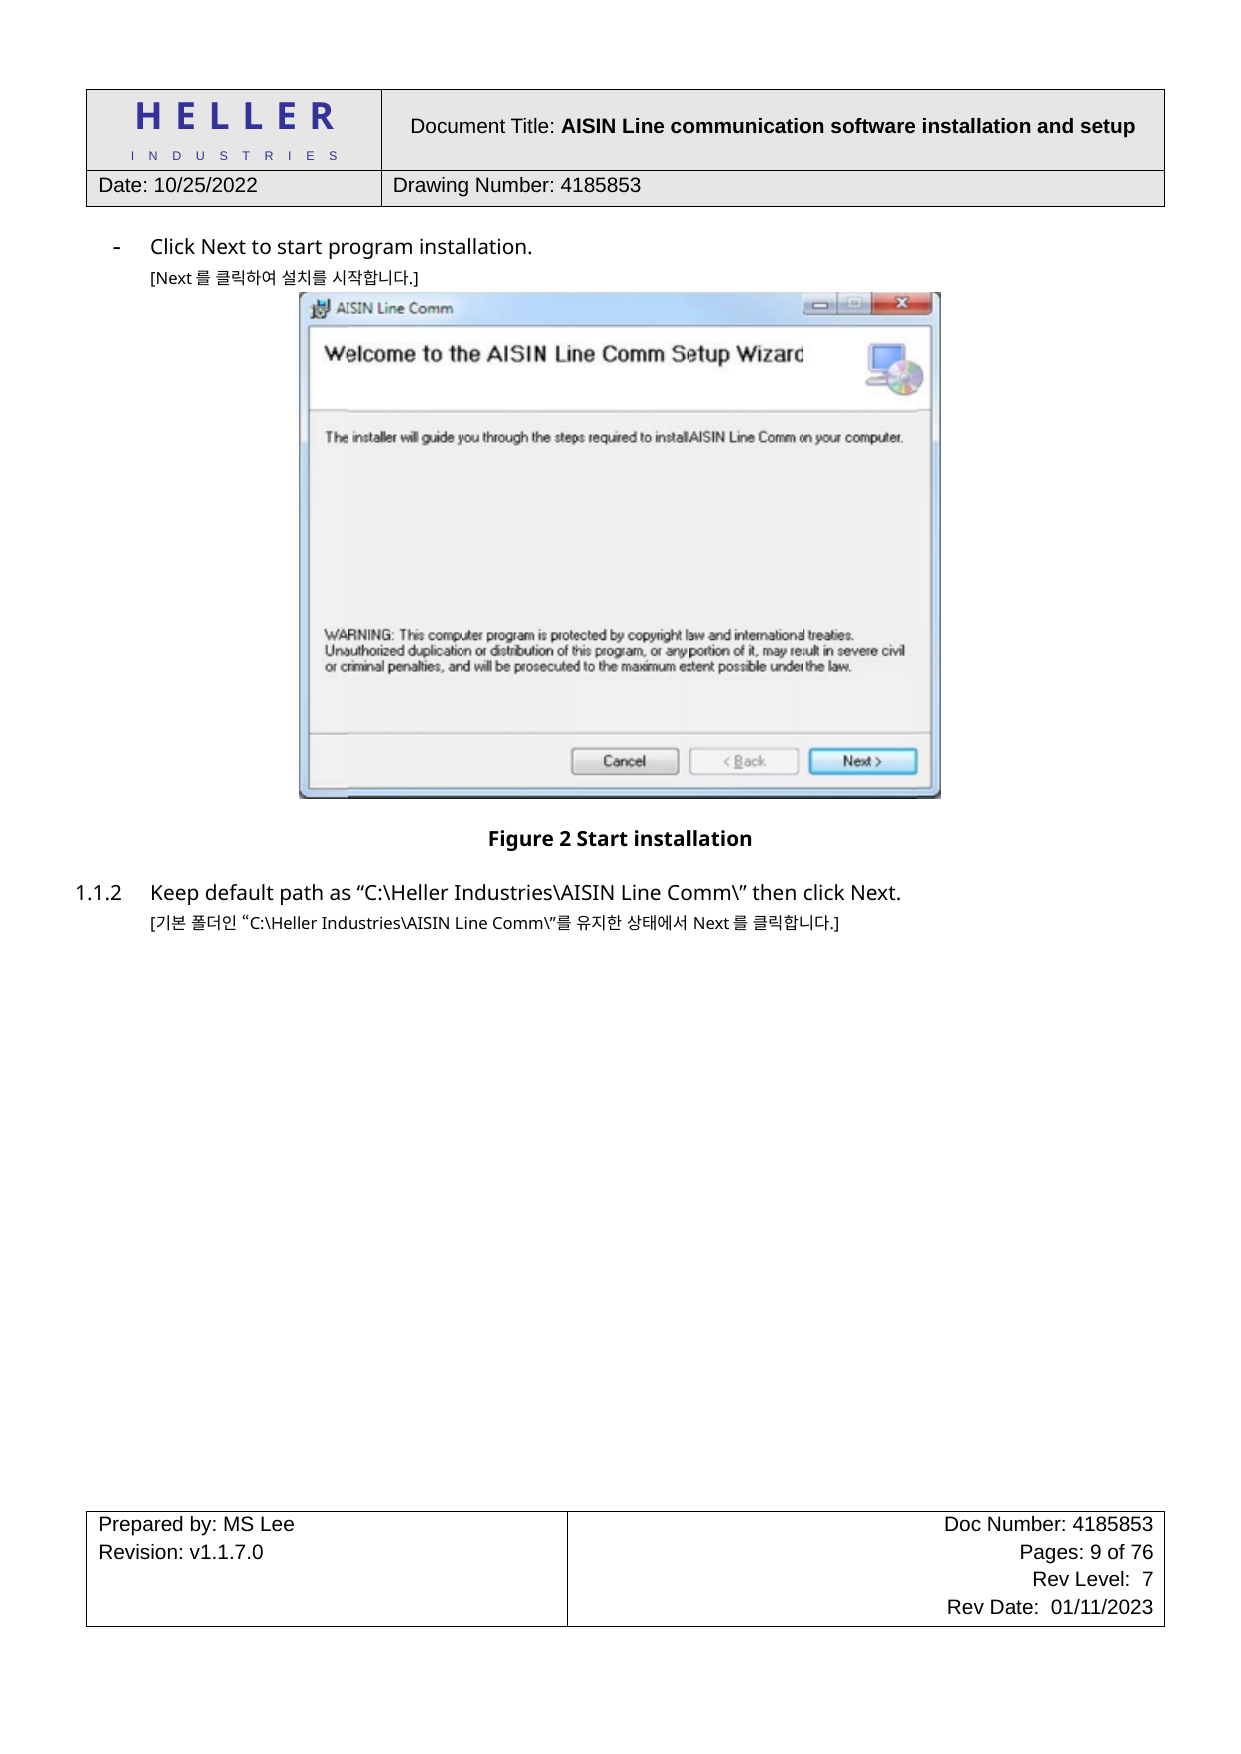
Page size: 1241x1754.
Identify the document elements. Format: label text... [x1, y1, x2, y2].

picture [299, 292, 941, 799]
text [기본 폴더인 “C:\Heller Industries\AISIN Line Comm\”를 유지한 상태에서 Next를 클릭합니다.] [150, 910, 1165, 935]
list Click Next to start program installation. [112, 231, 1165, 261]
subtitle Keep default path as “C:\Heller Industries\AISIN Line Comm\” then click Next. [75, 878, 1165, 906]
text Figure 2 Start installation [75, 824, 1165, 853]
text [Next를 클릭하여 설치를 시작합니다.] [150, 265, 1165, 289]
